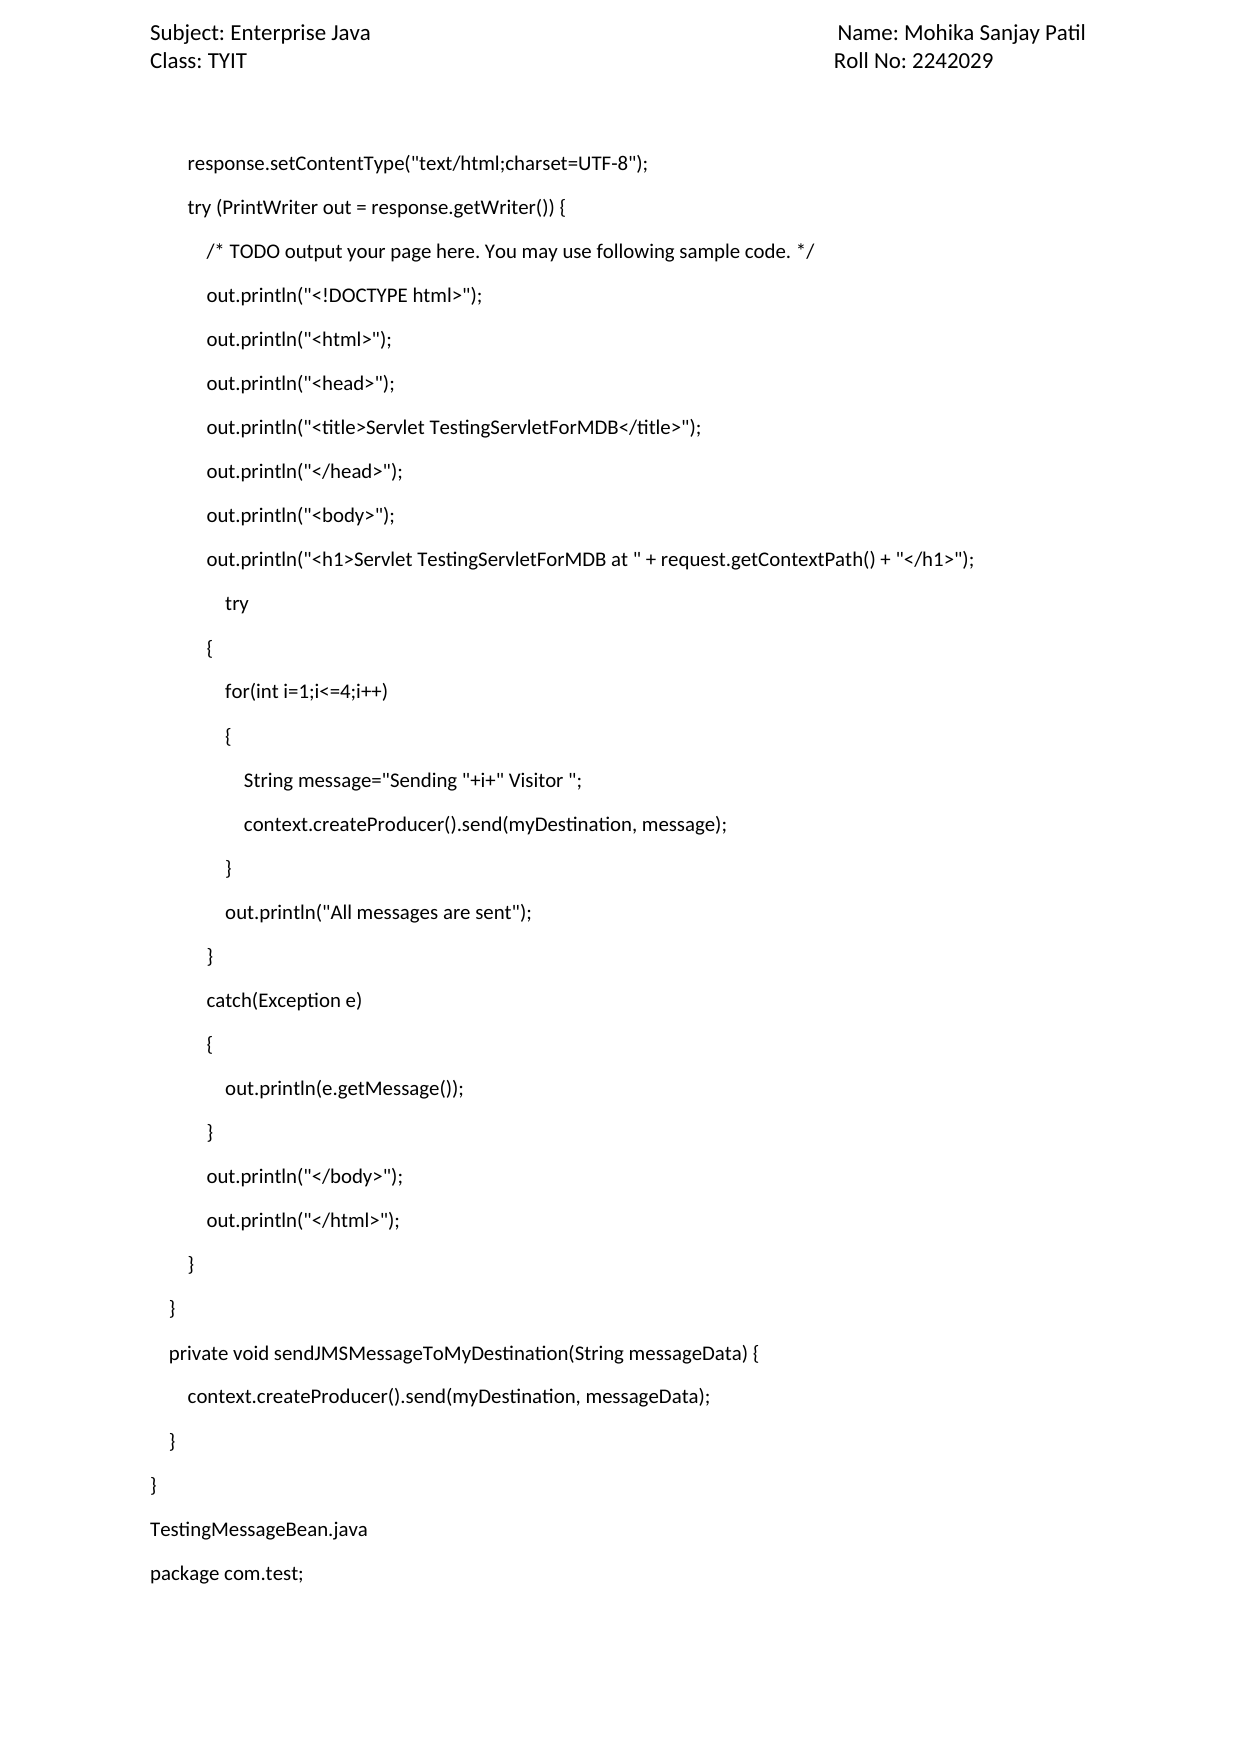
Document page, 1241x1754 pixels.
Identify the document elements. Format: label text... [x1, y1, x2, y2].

text response.setContentType("text/html;charset=UTF-8"); [150, 150, 1090, 175]
text } [150, 943, 1090, 968]
text { [150, 723, 1090, 748]
text package com.test; [150, 1560, 1090, 1585]
text } [150, 1296, 1090, 1321]
text } [150, 855, 1090, 880]
text out.println("<head>"); [150, 370, 1090, 396]
text context.createProducer().send(myDestination, message); [150, 811, 1090, 836]
text out.println("<!DOCTYPE html>"); [150, 282, 1090, 308]
text out.println("All messages are sent"); [150, 899, 1090, 924]
text out.println("<html>"); [150, 326, 1090, 352]
text out.println("</body>"); [150, 1163, 1090, 1189]
text { [150, 1031, 1090, 1057]
text out.println("<title>Servlet TestingServletForMDB</title>"); [150, 414, 1090, 440]
text out.println("</html>"); [150, 1207, 1090, 1233]
text context.createProducer().send(myDestination, messageData); [150, 1384, 1090, 1409]
text } [150, 1119, 1090, 1145]
text } [150, 1428, 1090, 1453]
text for(int i=1;i<=4;i++) [150, 679, 1090, 704]
text private void sendJMSMessageToMyDestination(String messageData) { [150, 1340, 1090, 1365]
text } [150, 1252, 1090, 1277]
text try [150, 591, 1090, 616]
text catch(Exception e) [150, 987, 1090, 1013]
text String message="Sending "+i+" Visitor "; [150, 767, 1090, 792]
text TestingMessageBean.java [150, 1516, 1090, 1541]
text { [150, 635, 1090, 660]
text out.println("<body>"); [150, 502, 1090, 528]
text try (PrintWriter out = response.getWriter()) { [150, 194, 1090, 219]
text out.println("</head>"); [150, 458, 1090, 484]
text /* TODO output your page here. You may use following sample code. */ [150, 238, 1090, 263]
text out.println("<h1>Servlet TestingServletForMDB at " + request.getContextPath() + "</h1>"); [150, 547, 1090, 572]
text out.println(e.getMessage()); [150, 1075, 1090, 1101]
text } [150, 1472, 1090, 1497]
